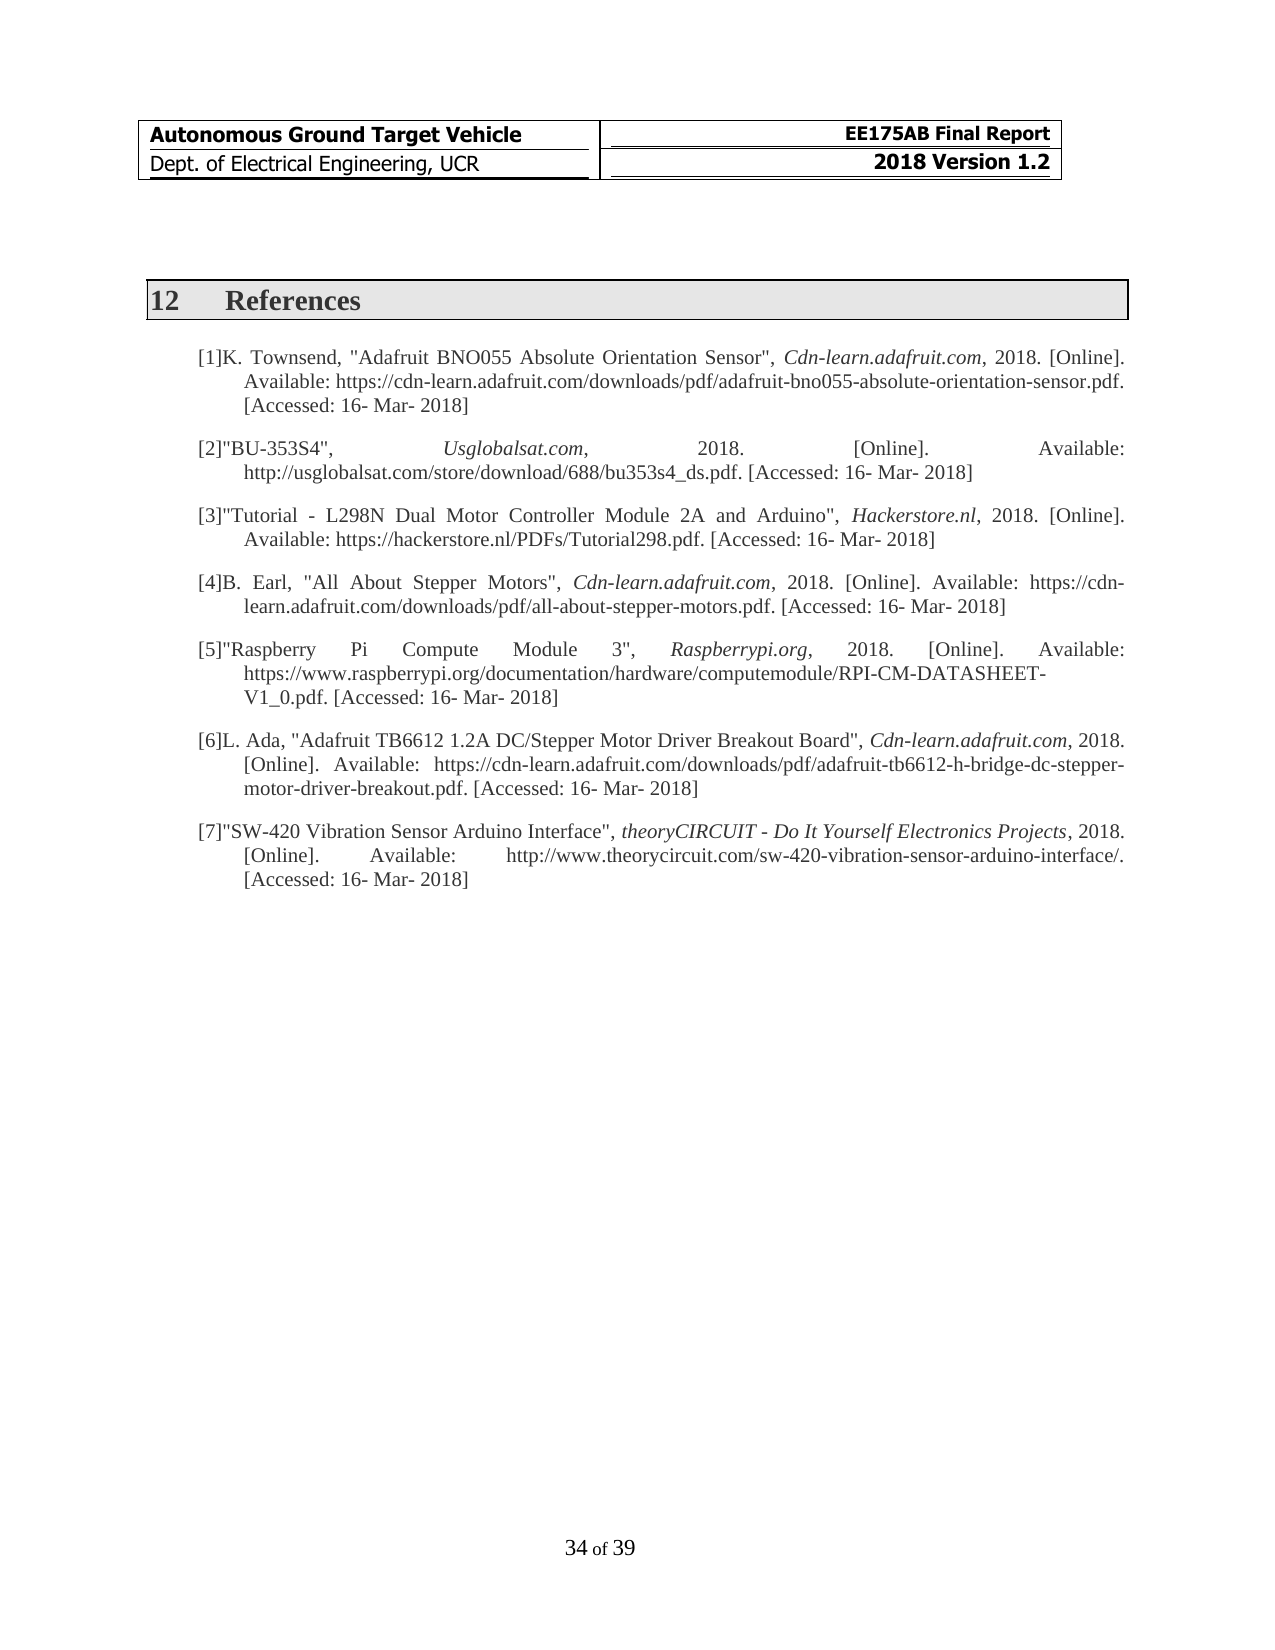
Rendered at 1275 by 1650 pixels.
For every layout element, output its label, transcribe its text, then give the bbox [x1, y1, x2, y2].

text [1]K. Townsend, "Adafruit BNO055 Absolute Orientation Sensor", Cdn-learn.adafruit.com, 2018. [Online]. Available: https://cdn-learn.adafruit.com/downloads/pdf/adafruit-bno055-absolute-orientation-sensor.pdf. [Accessed: 16- Mar- 2018] [198, 345, 1125, 417]
text [5]"Raspberry Pi Compute Module 3", Raspberrypi.org, 2018. [Online]. Available: https://www.raspberrypi.org/documentation/hardware/computemodule/RPI-CM-DATASHEET-V1_0.pdf. [Accessed: 16- Mar- 2018] [198, 637, 1125, 709]
text [3]"Tutorial - L298N Dual Motor Controller Module 2A and Arduino", Hackerstore.nl, 2018. [Online]. Available: https://hackerstore.nl/PDFs/Tutorial298.pdf. [Accessed: 16- Mar- 2018] [198, 503, 1125, 551]
subtitle References [148, 281, 1127, 319]
text [2]"BU-353S4", Usglobalsat.com, 2018. [Online]. Available: http://usglobalsat.com/store/download/688/bu353s4_ds.pdf. [Accessed: 16- Mar- 2018] [198, 436, 1125, 484]
text [4]B. Earl, "All About Stepper Motors", Cdn-learn.adafruit.com, 2018. [Online]. Available: https://cdn-learn.adafruit.com/downloads/pdf/all-about-stepper-motors.pdf. [Accessed: 16- Mar- 2018] [198, 570, 1125, 618]
text [7]"SW-420 Vibration Sensor Arduino Interface", theoryCIRCUIT - Do It Yourself Electronics Projects, 2018. [Online]. Available: http://www.theorycircuit.com/sw-420-vibration-sensor-arduino-interface/. [Accessed: 16- Mar- 2018] [198, 818, 1125, 891]
text [6]L. Ada, "Adafruit TB6612 1.2A DC/Stepper Motor Driver Breakout Board", Cdn-learn.adafruit.com, 2018. [Online]. Available: https://cdn-learn.adafruit.com/downloads/pdf/adafruit-tb6612-h-bridge-dc-stepper-motor-driver-breakout.pdf. [Accessed: 16- Mar- 2018] [198, 728, 1125, 800]
